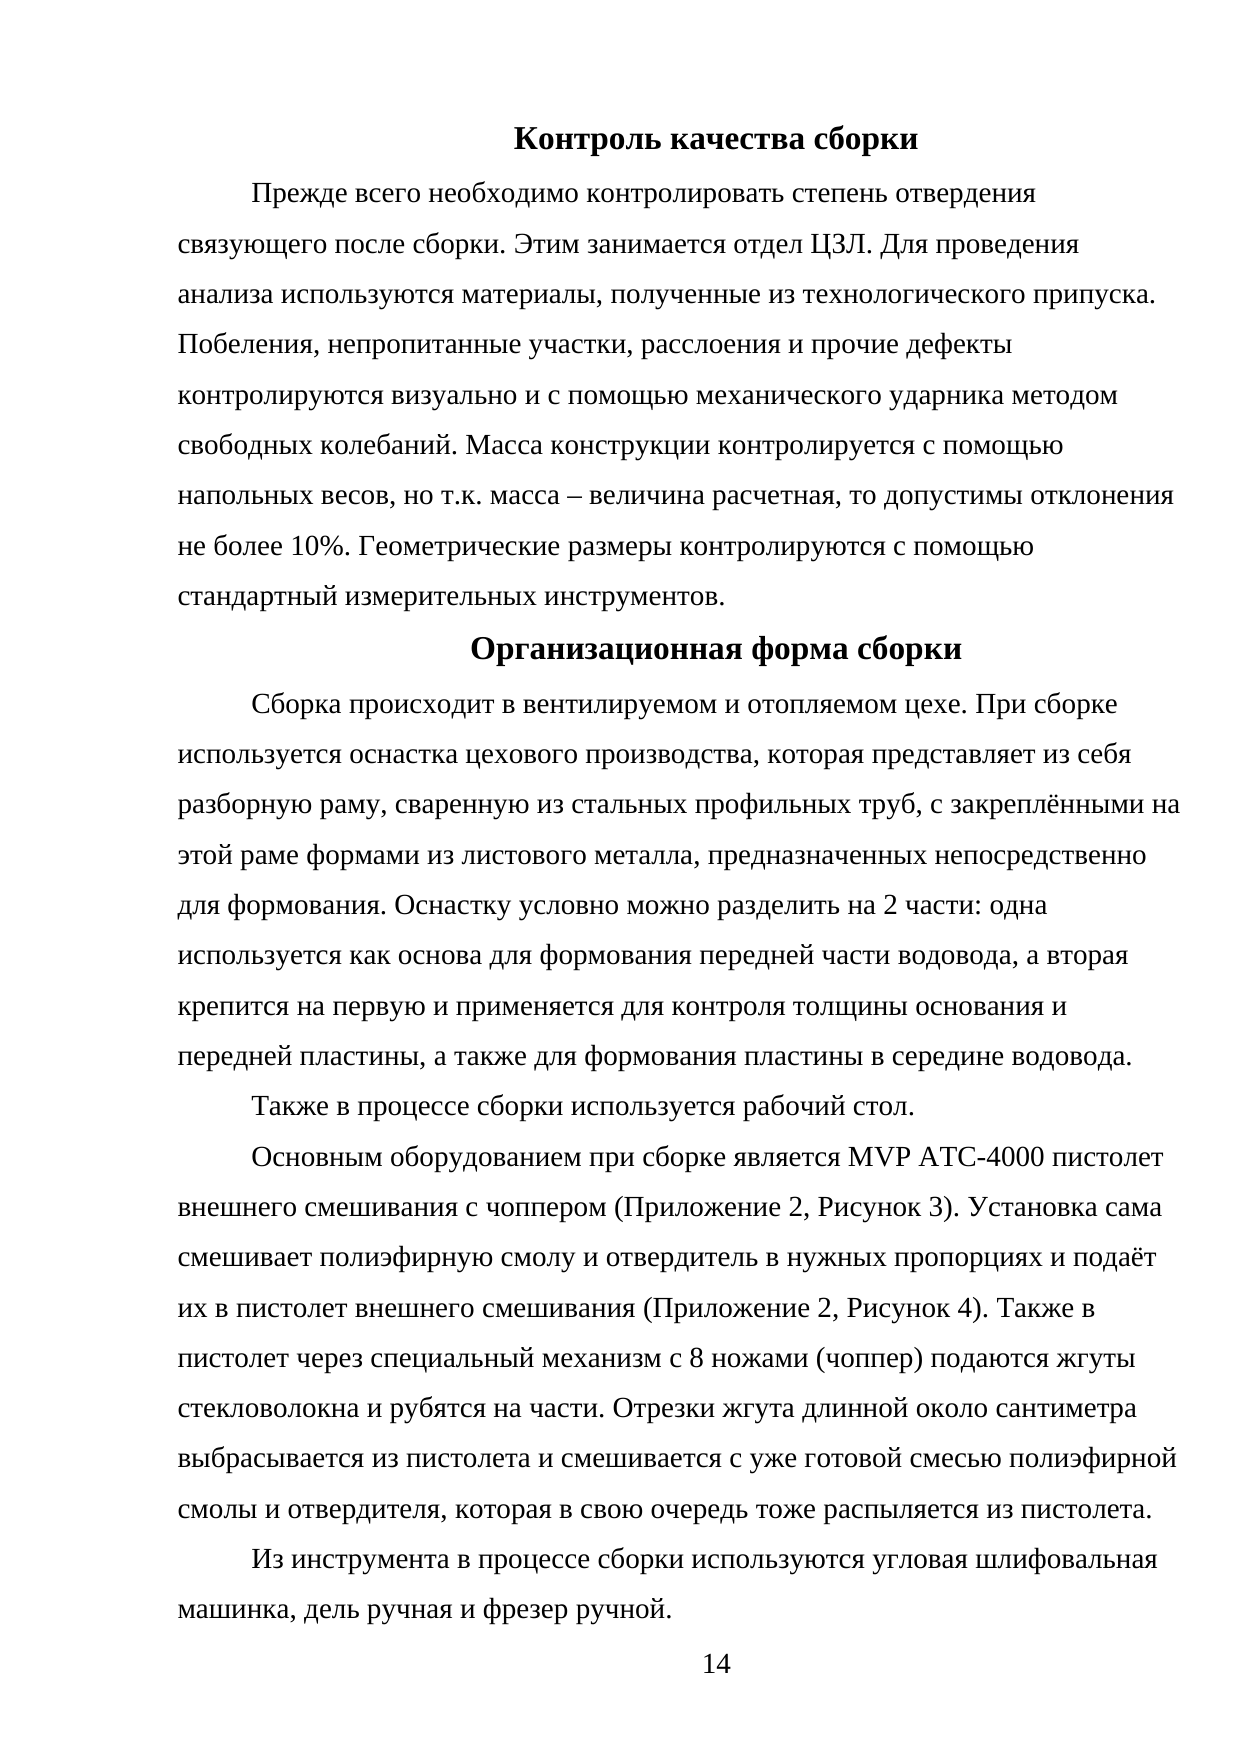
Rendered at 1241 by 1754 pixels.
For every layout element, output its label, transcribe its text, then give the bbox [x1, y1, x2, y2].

subtitle Организационная форма сборки [177, 628, 1181, 667]
text Прежде всего необходимо контролировать степень отвердения связующего после сборки. Этим занимается отдел ЦЗЛ. Для проведения анализа используются материалы, полученные из технологического припуска. Побеления, непропитанные участки, расслоения и прочие дефекты контролируются визуально и с помощью механического ударника методом свободных колебаний. Масса конструкции контролируется с помощью напольных весов, но т.к. масса – величина расчетная, то допустимы отклонения не более 10%. Геометрические размеры контролируются с помощью стандартный измерительных инструментов. [177, 176, 1181, 612]
subtitle Контроль качества сборки [177, 118, 1181, 156]
text Также в процессе сборки используется рабочий стол. [177, 1088, 1181, 1122]
text Основным оборудованием при сборке является MVP ATC-4000 пистолет внешнего смешивания с чоппером (Приложение 2, Pисунок 3). Установка сама смешивает полиэфирную смолу и отвердитель в нужных пропорциях и подаёт их в пистолет внешнего смешивания (Приложение 2, Pисунок 4). Также в пистолет через специальный механизм с 8 ножами (чоппер) подаются жгуты стекловолокна и рубятся на части. Отрезки жгута длинной около сантиметра выбрасывается из пистолета и смешивается с уже готовой смесью полиэфирной смолы и отвердителя, которая в свою очередь тоже распыляется из пистолета. [177, 1139, 1181, 1524]
text Сборка происходит в вентилируемом и отопляемом цехе. При сборке используется оснастка цехового производства, которая представляет из себя разборную раму, сваренную из стальных профильных труб, с закреплёнными на этой раме формами из листового металла, предназначенных непосредственно для формования. Оснастку условно можно разделить на 2 части: одна используется как основа для формования передней части водовода, а вторая крепится на первую и применяется для контроля толщины основания и передней пластины, а также для формования пластины в середине водовода. [177, 686, 1181, 1072]
text Из инструмента в процессе сборки используются угловая шлифовальная машинка, дель ручная и фрезер ручной. [177, 1541, 1181, 1625]
